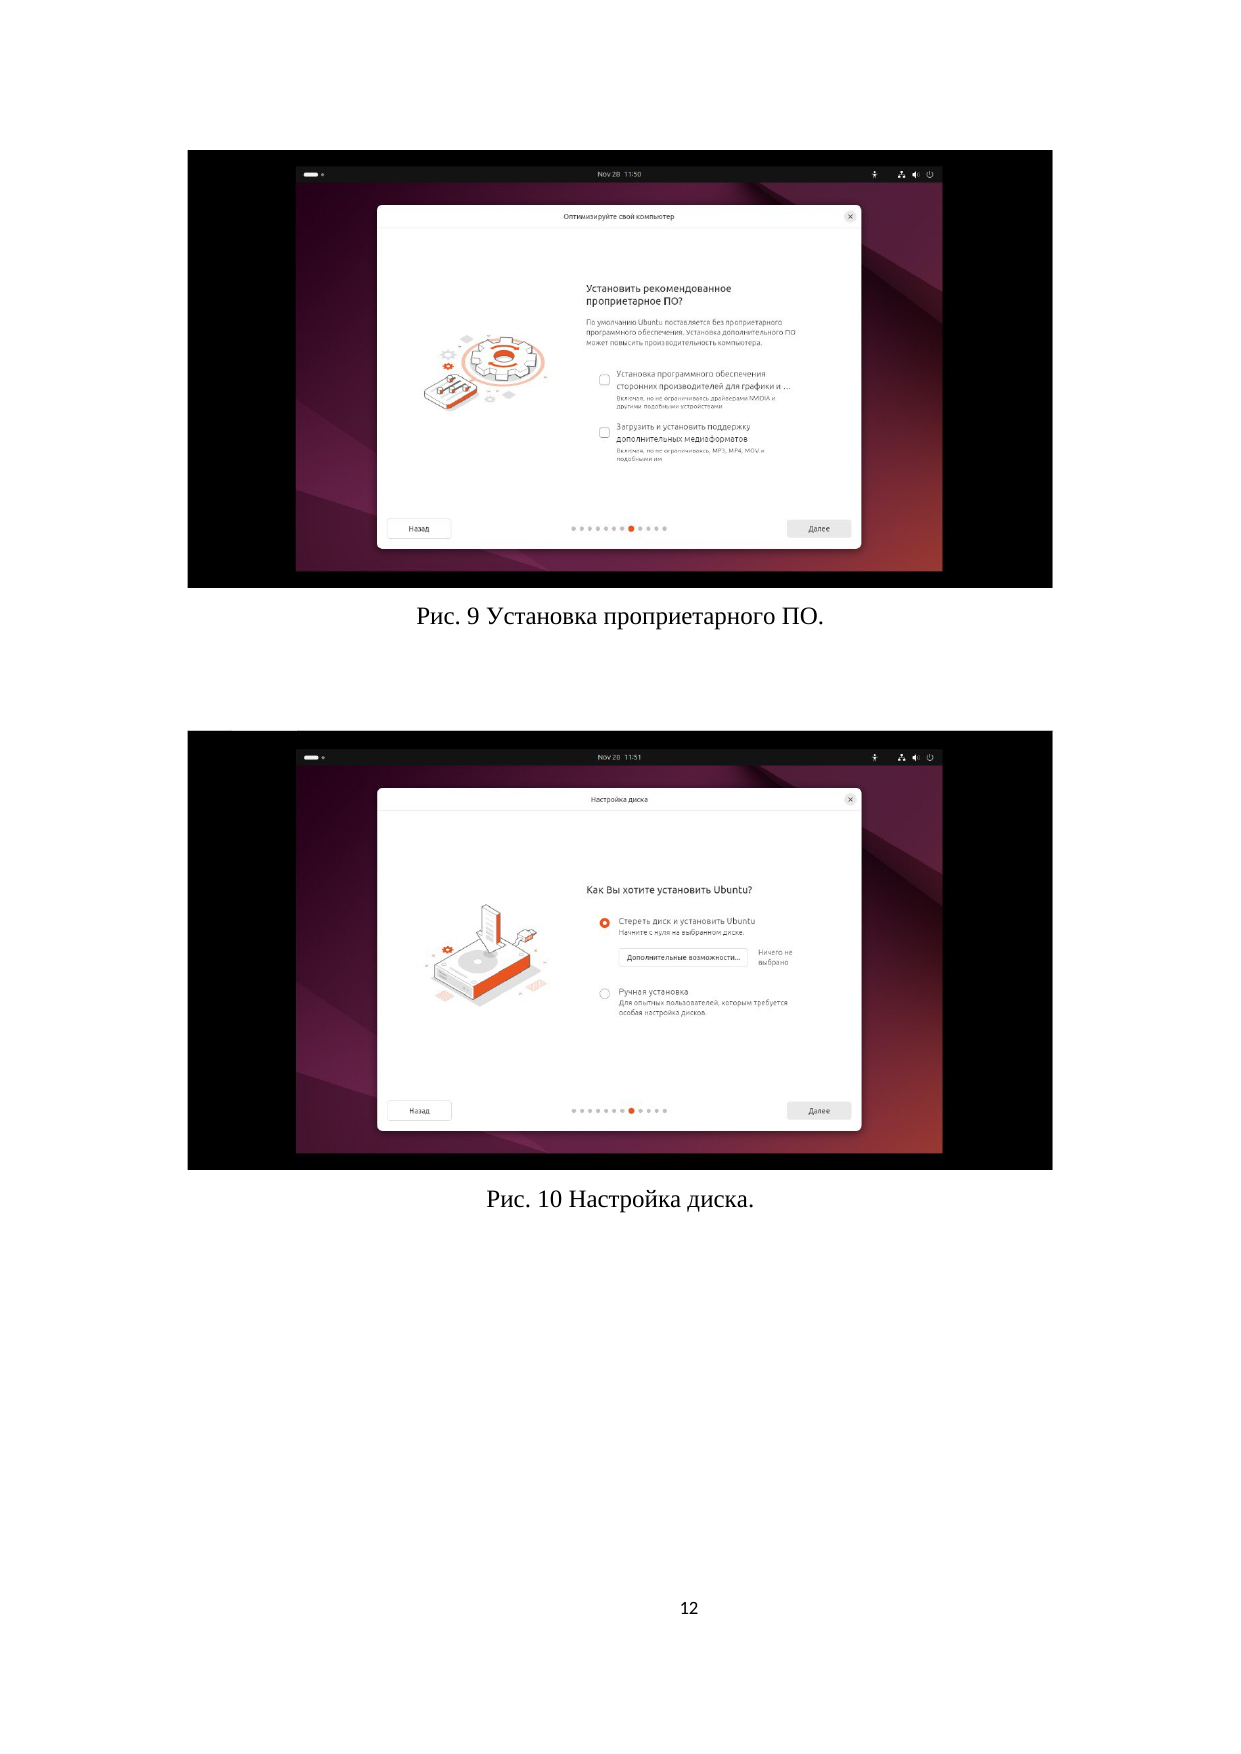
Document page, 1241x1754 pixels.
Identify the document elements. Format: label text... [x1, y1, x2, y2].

text Рис. 10 Настройка диска. [187, 1184, 1053, 1213]
text Рис. 9 Установка проприетарного ПО. [187, 601, 1053, 630]
picture [187, 150, 1053, 588]
picture [187, 730, 1053, 1170]
